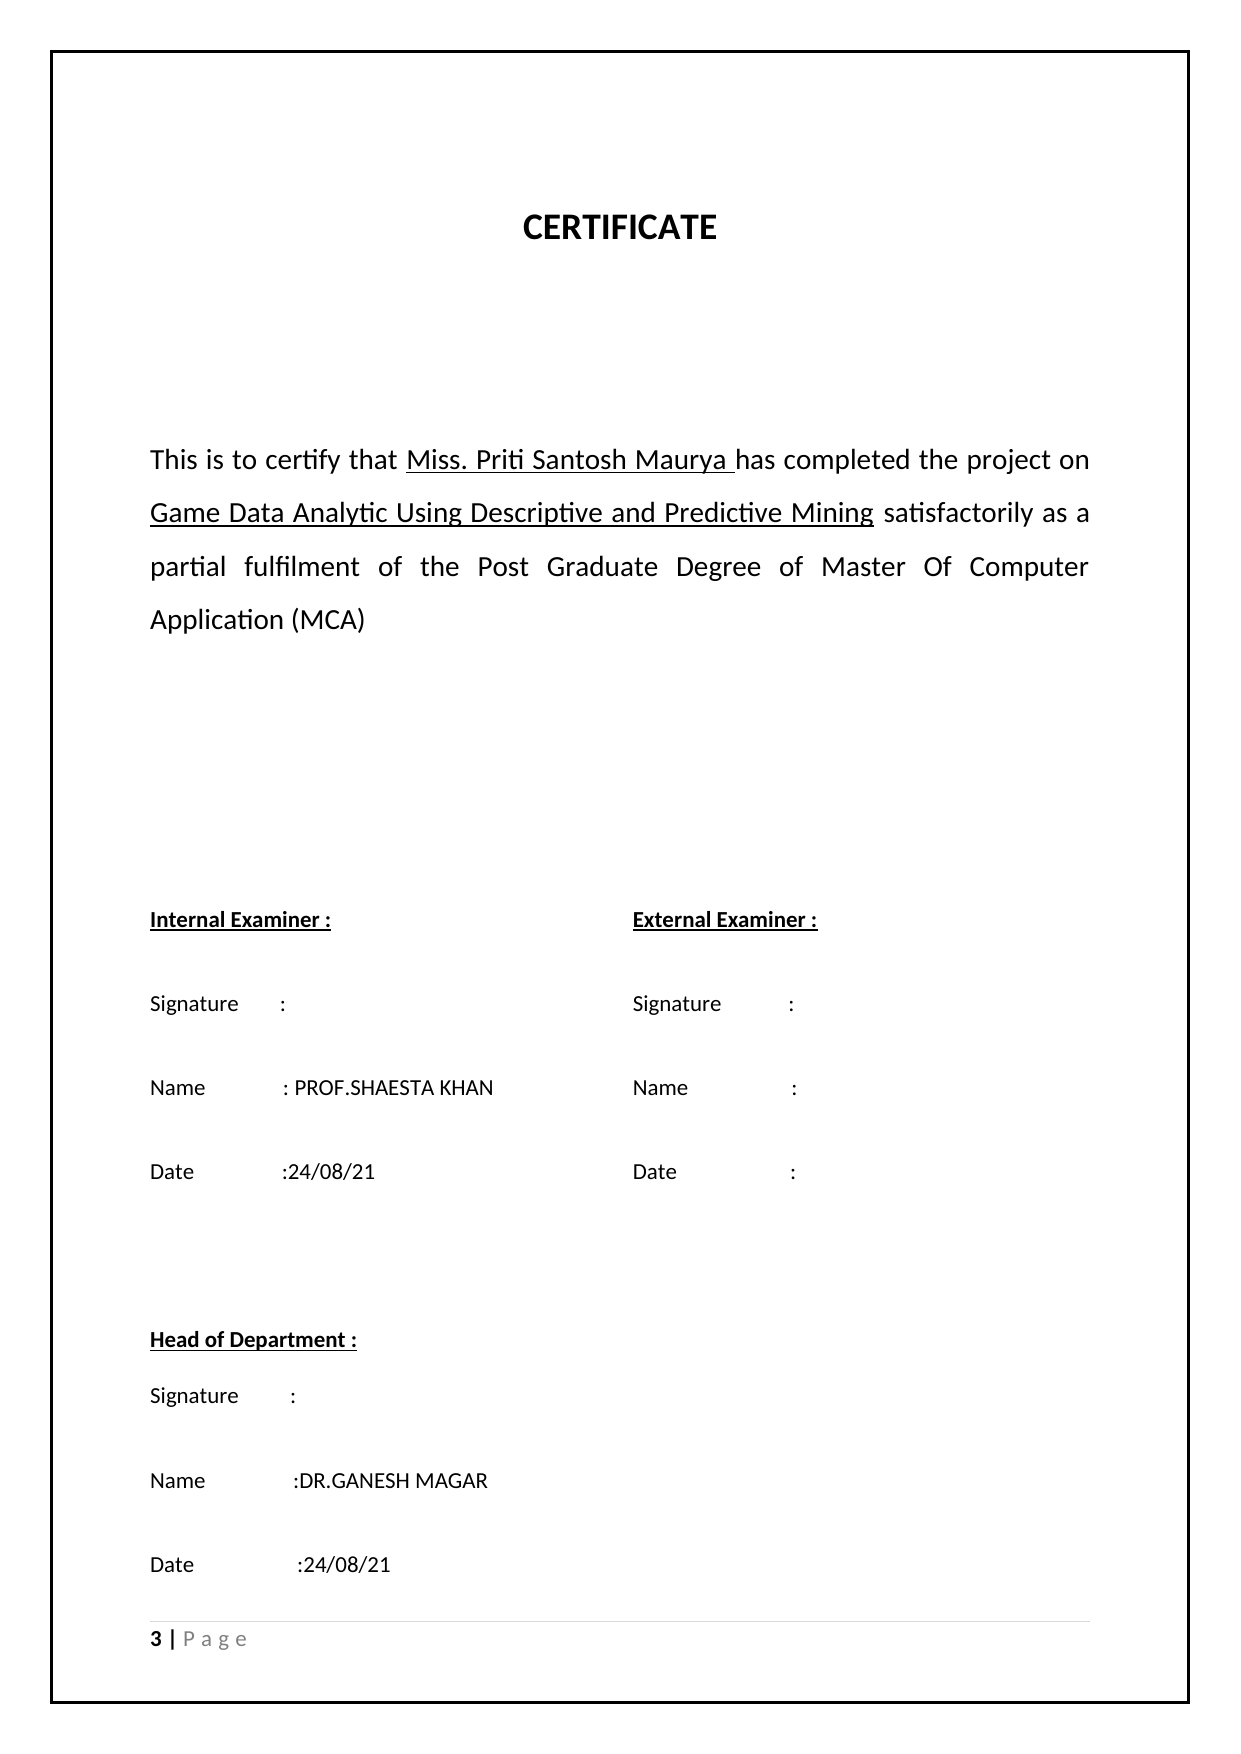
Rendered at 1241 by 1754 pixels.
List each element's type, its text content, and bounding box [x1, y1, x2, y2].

text CERTIFICATE [150, 203, 1090, 249]
table_header Internal Examiner : Signature : Name : PROF.SHAESTA KHAN Date :24/08/21 [139, 877, 621, 1269]
text This is to certify that Miss. Priti Santosh Maurya has completed the project on Game Data Analytic Using Descriptive and Predictive Mining satisfactorily as a partial fulfilment of the Post Graduate Degree of Master Of Computer Application (MCA) [150, 441, 1090, 637]
table_cell Head of Department : Signature : Name :DR.GANESH MAGAR Date :24/08/21 [139, 1270, 1101, 1578]
table_header External Examiner : Signature : Name : Date : [621, 877, 1101, 1269]
